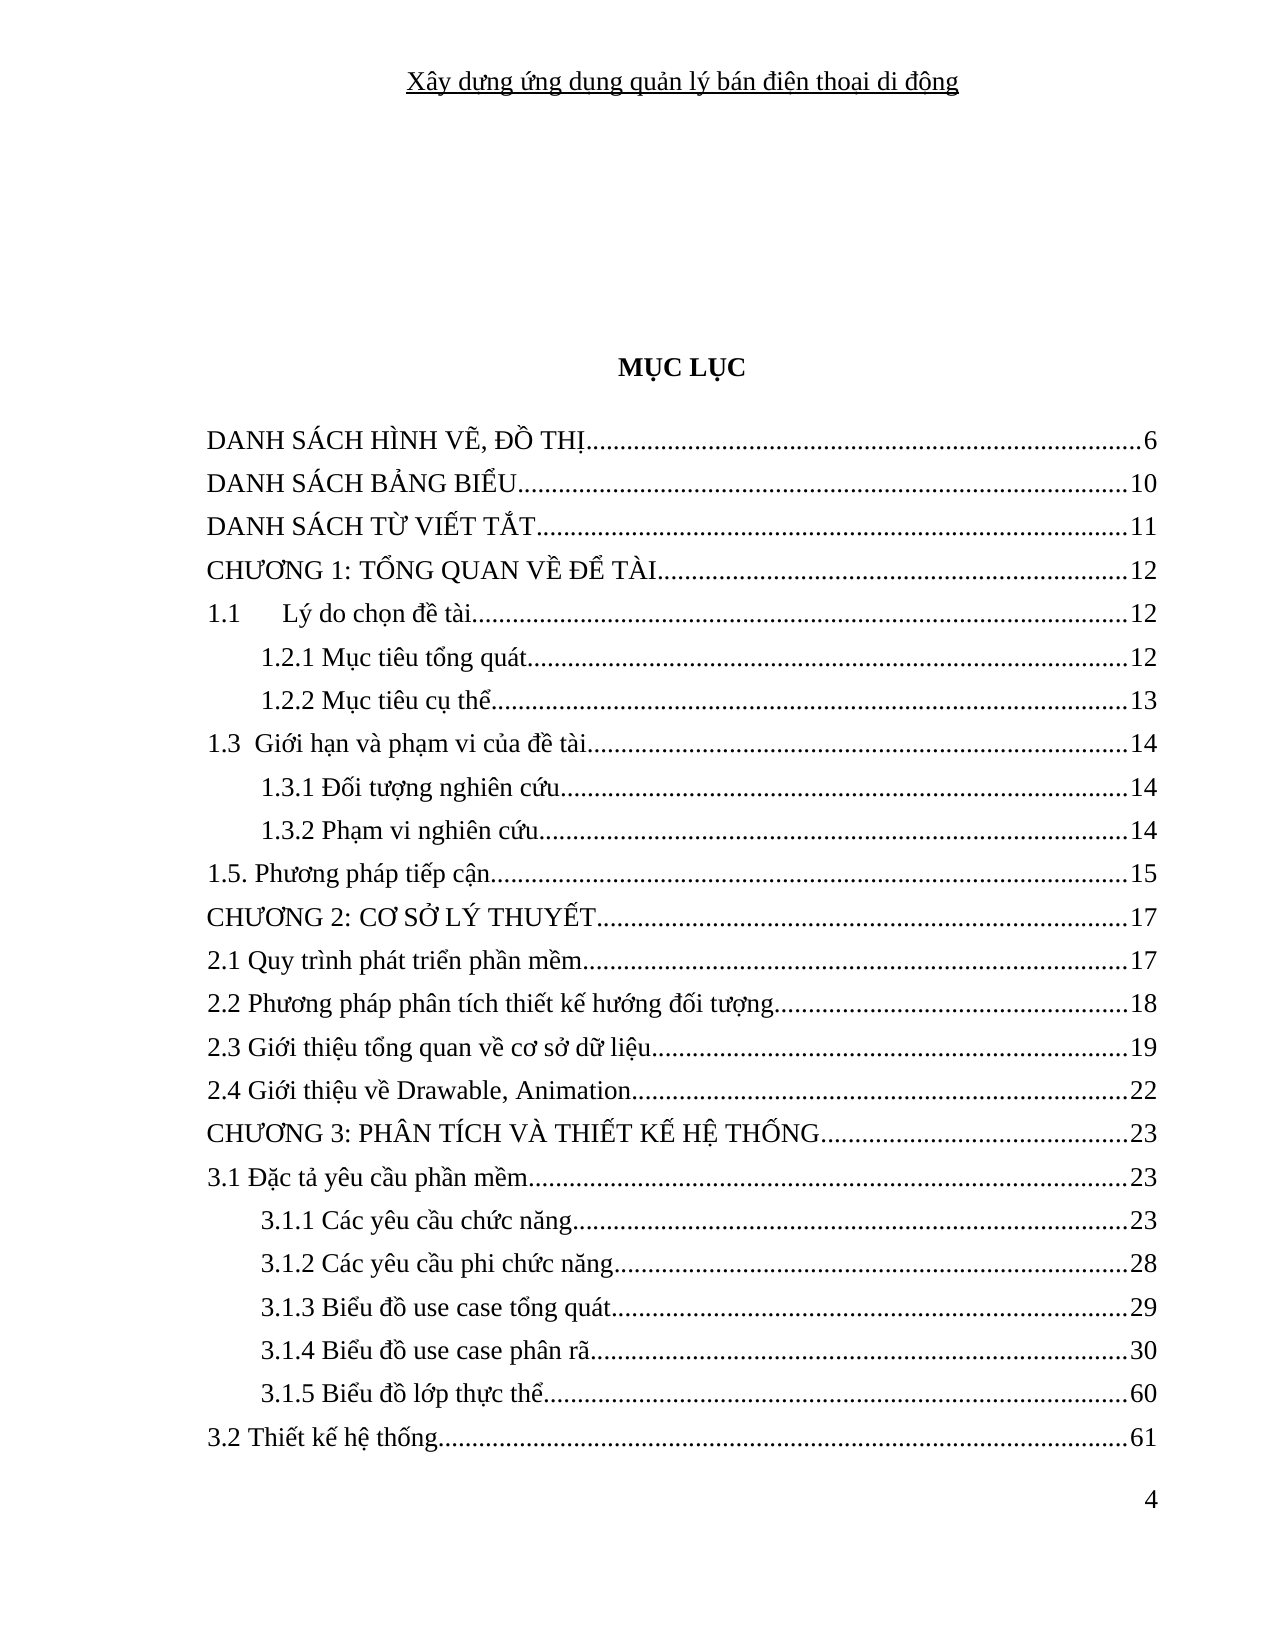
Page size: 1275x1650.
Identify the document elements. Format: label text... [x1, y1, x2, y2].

text MỤC LỤC [207, 351, 1157, 382]
text 2.2 Phương pháp phân tích thiết kế hướng đối tượng 18 [207, 987, 1158, 1018]
text 3.1.2 Các yêu cầu phi chức năng 28 [261, 1247, 1158, 1278]
text DANH SÁCH TỪ VIẾT TẮT 11 [206, 510, 1158, 542]
text 1.3 Giới hạn và phạm vi của đề tài 14 [207, 727, 1158, 758]
text 2.3 Giới thiệu tổng quan về cơ sở dữ liệu 19 [207, 1031, 1158, 1062]
text 3.1.3 Biểu đồ use case tổng quát 29 [261, 1291, 1158, 1322]
text 1.1 Lý do chọn đề tài 12 [207, 597, 1158, 628]
text 2.4 Giới thiệu về Drawable, Animation 22 [207, 1074, 1158, 1105]
text 1.3.1 Đối tượng nghiên cứu 14 [261, 771, 1158, 802]
text CHƯƠNG 2: CƠ SỞ LÝ THUYẾT 17 [206, 901, 1158, 932]
text CHƯƠNG 3: PHÂN TÍCH VÀ THIẾT KẾ HỆ THỐNG 23 [206, 1117, 1158, 1148]
text 3.2 Thiết kế hệ thống 61 [207, 1421, 1158, 1452]
text 3.1 Đặc tả yêu cầu phần mềm 23 [207, 1161, 1158, 1192]
text 3.1.4 Biểu đồ use case phân rã 30 [261, 1334, 1158, 1365]
text 2.1 Quy trình phát triển phần mềm 17 [207, 944, 1158, 975]
text CHƯƠNG 1: TỔNG QUAN VỀ ĐỂ TÀI 12 [206, 554, 1158, 585]
text DANH SÁCH BẢNG BIỂU 10 [206, 467, 1158, 498]
text DANH SÁCH HÌNH VẼ, ĐỒ THỊ 6 [206, 424, 1158, 455]
text 3.1.1 Các yêu cầu chức năng 23 [261, 1204, 1158, 1235]
text 1.2.1 Mục tiêu tổng quát 12 [261, 641, 1158, 672]
text 3.1.5 Biểu đồ lớp thực thể 60 [261, 1377, 1158, 1408]
text 1.5. Phương pháp tiếp cận 15 [207, 857, 1158, 888]
text 1.3.2 Phạm vi nghiên cứu 14 [261, 814, 1158, 845]
text 1.2.2 Mục tiêu cụ thể 13 [261, 684, 1158, 715]
